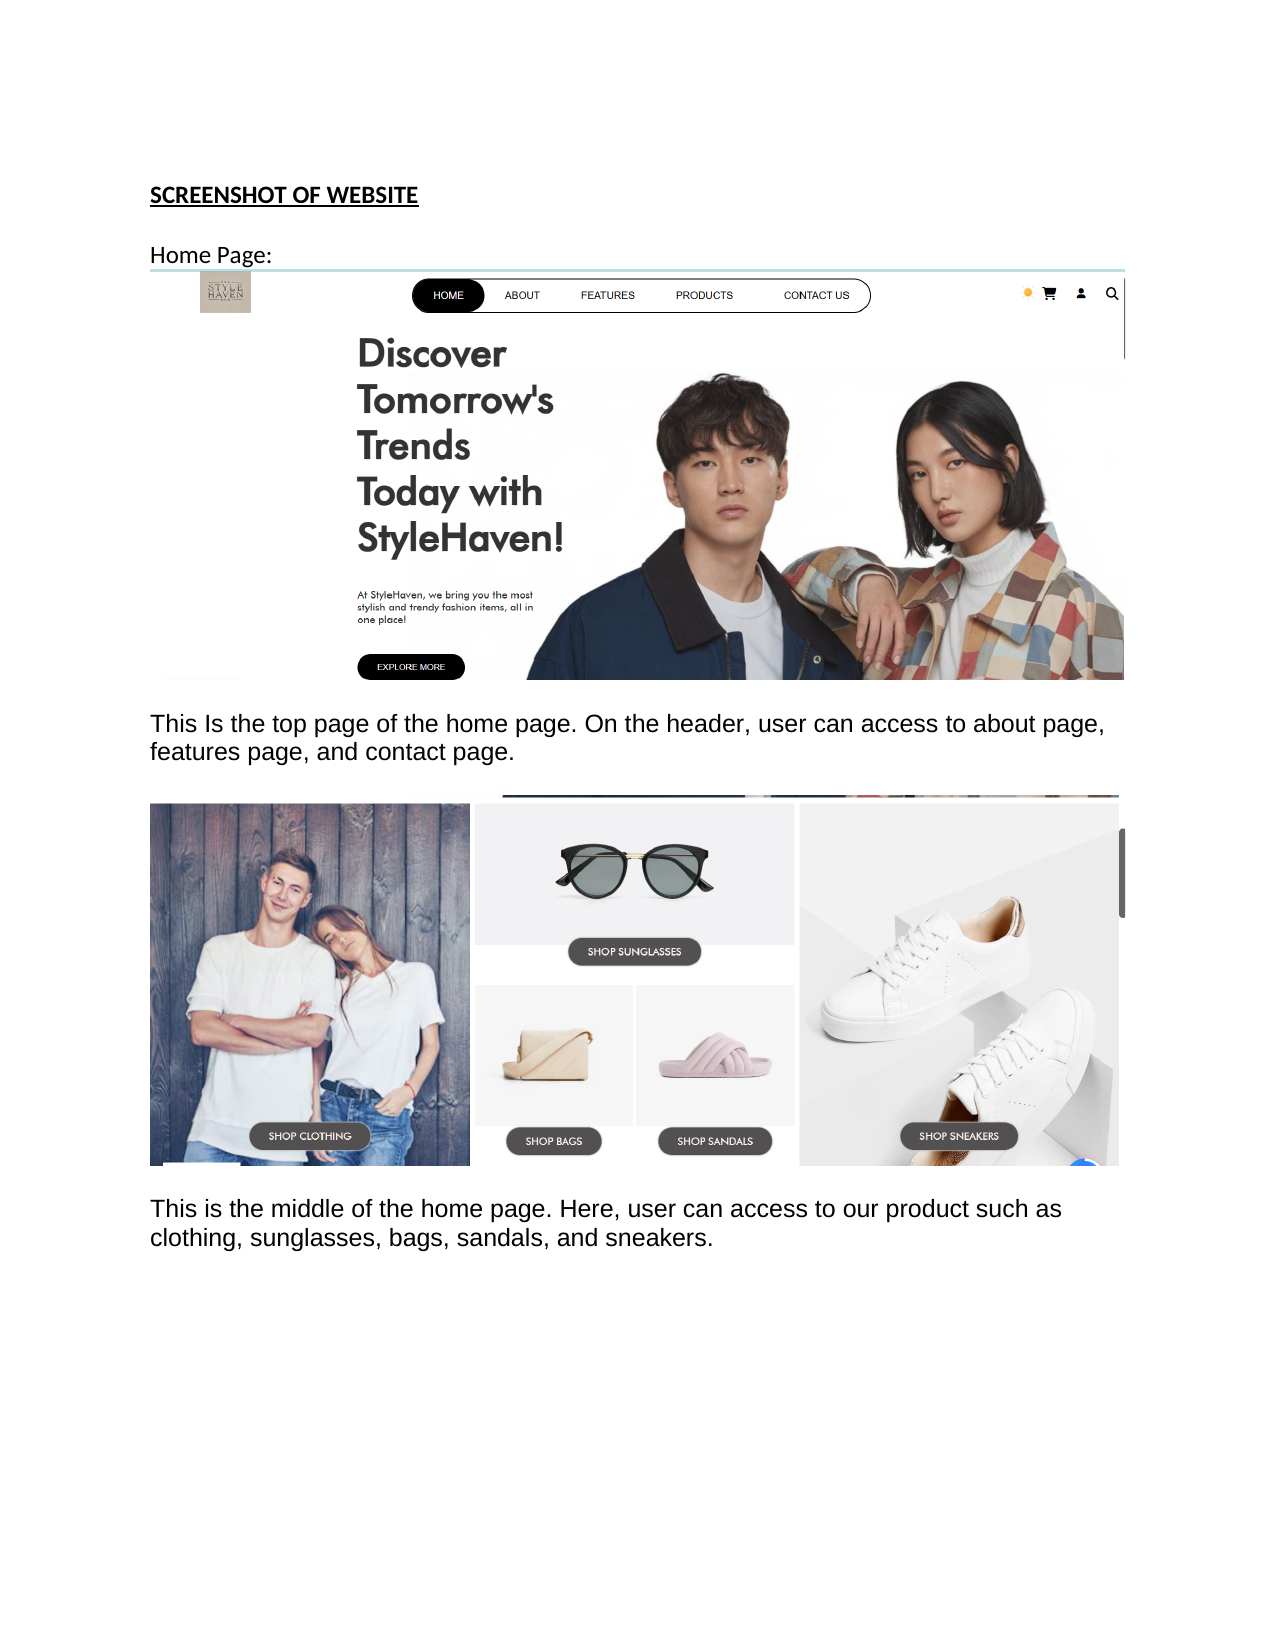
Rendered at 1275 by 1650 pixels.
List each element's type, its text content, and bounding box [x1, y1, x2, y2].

text This is the middle of the home page. Here, user can access to our product such as clothing, sunglasses, bags, sandals, and sneakers. [150, 1194, 1125, 1252]
picture [150, 795, 1125, 1166]
text This Is the top page of the home page. On the header, user can access to about page, features page, and contact page. [150, 708, 1125, 766]
text Home Page: [150, 239, 1125, 269]
picture [150, 269, 1125, 680]
text SCREENSHOT OF WEBSITE [150, 179, 1125, 210]
